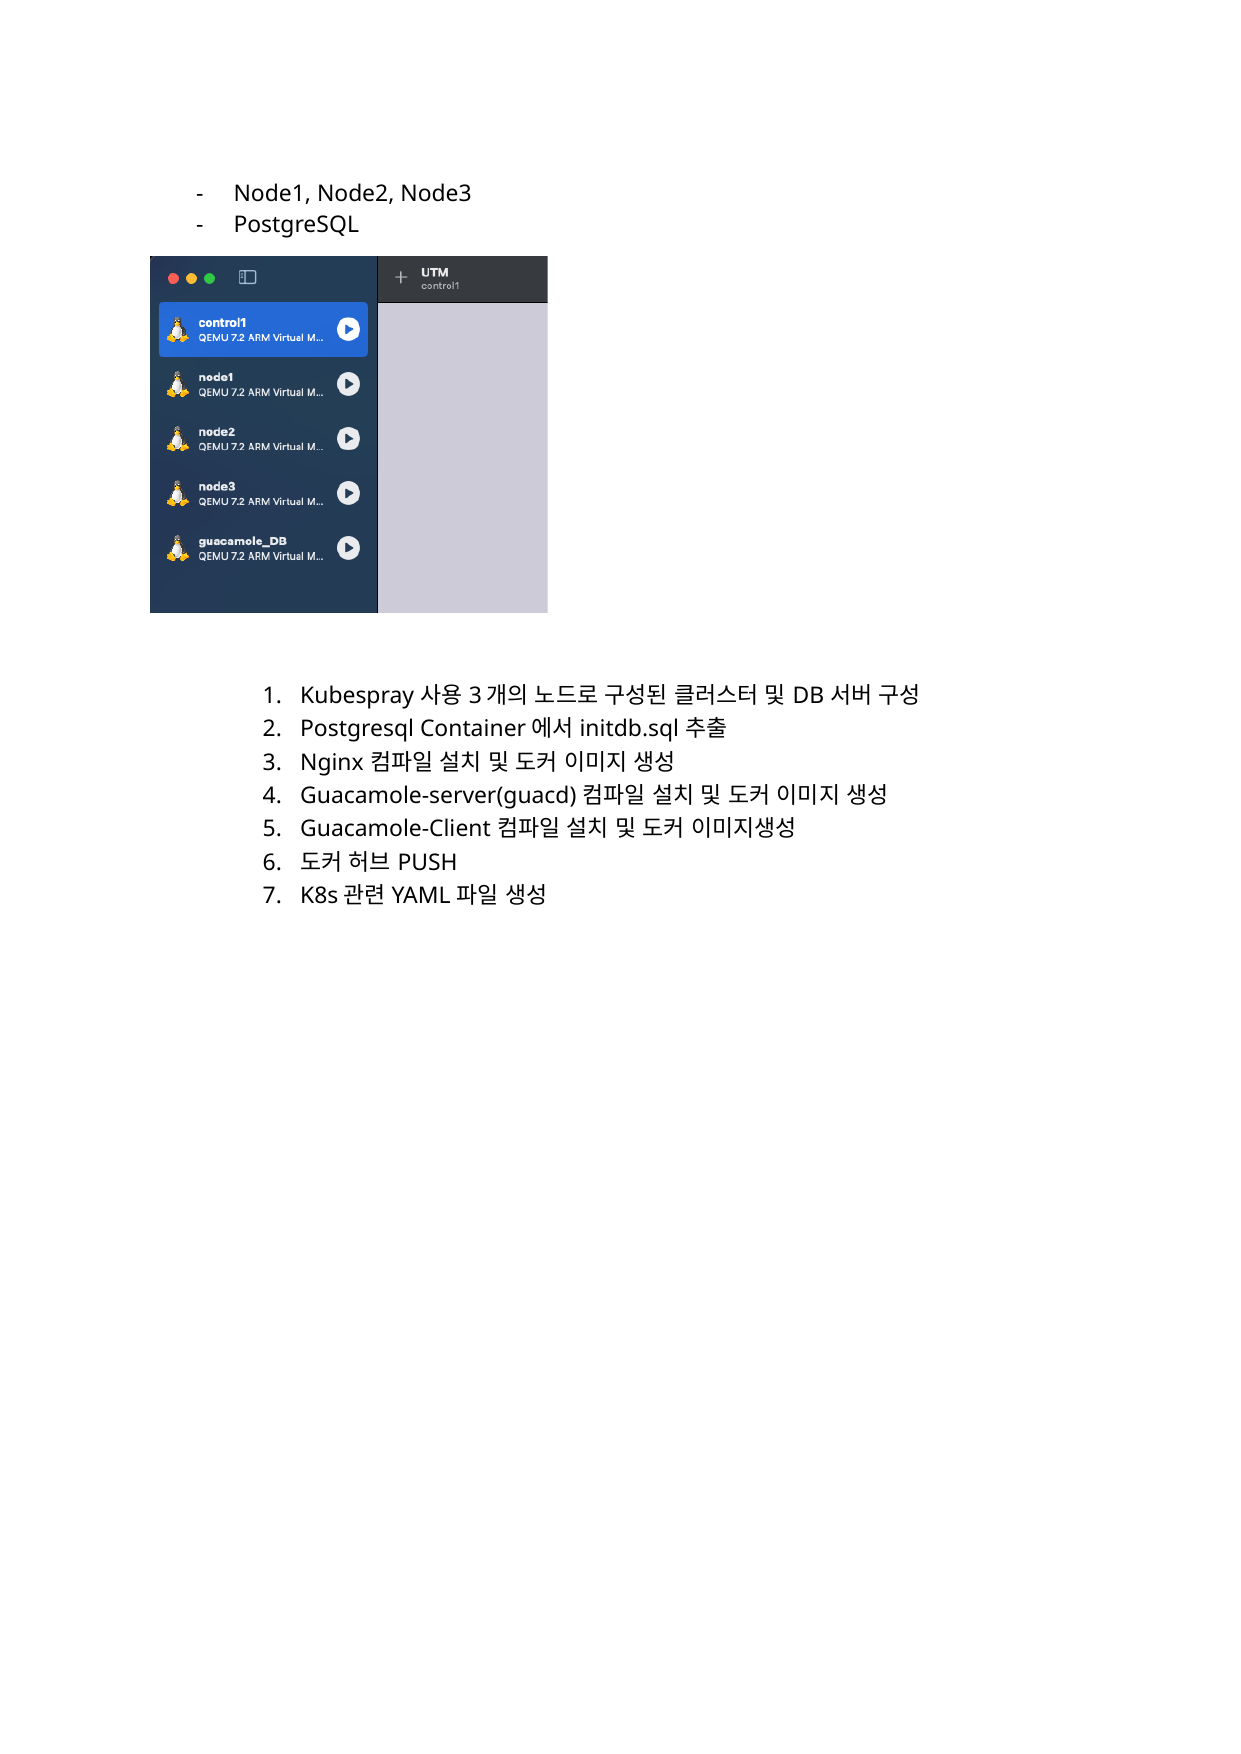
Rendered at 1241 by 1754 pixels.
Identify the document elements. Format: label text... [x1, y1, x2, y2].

list Guacamole-Client 컴파일 설치 및 도커 이미지생성 [262, 810, 1090, 844]
list Nginx 컴파일 설치 및 도커 이미지 생성 [262, 744, 1090, 777]
list PostgreSQL [196, 208, 1090, 240]
list 도커 허브 PUSH [262, 844, 1090, 877]
list K8s관련 YAML 파일 생성 [262, 877, 1090, 910]
list Guacamole-server(guacd) 컴파일 설치 및 도커 이미지 생성 [262, 777, 1090, 810]
picture [150, 256, 548, 613]
list Postgresql Container에서 initdb.sql 추출 [262, 710, 1090, 744]
list Kubespray 사용 3개의 노드로 구성된 클러스터 및 DB 서버 구성 [262, 677, 1090, 710]
list Node1, Node2, Node3 [196, 177, 1090, 208]
